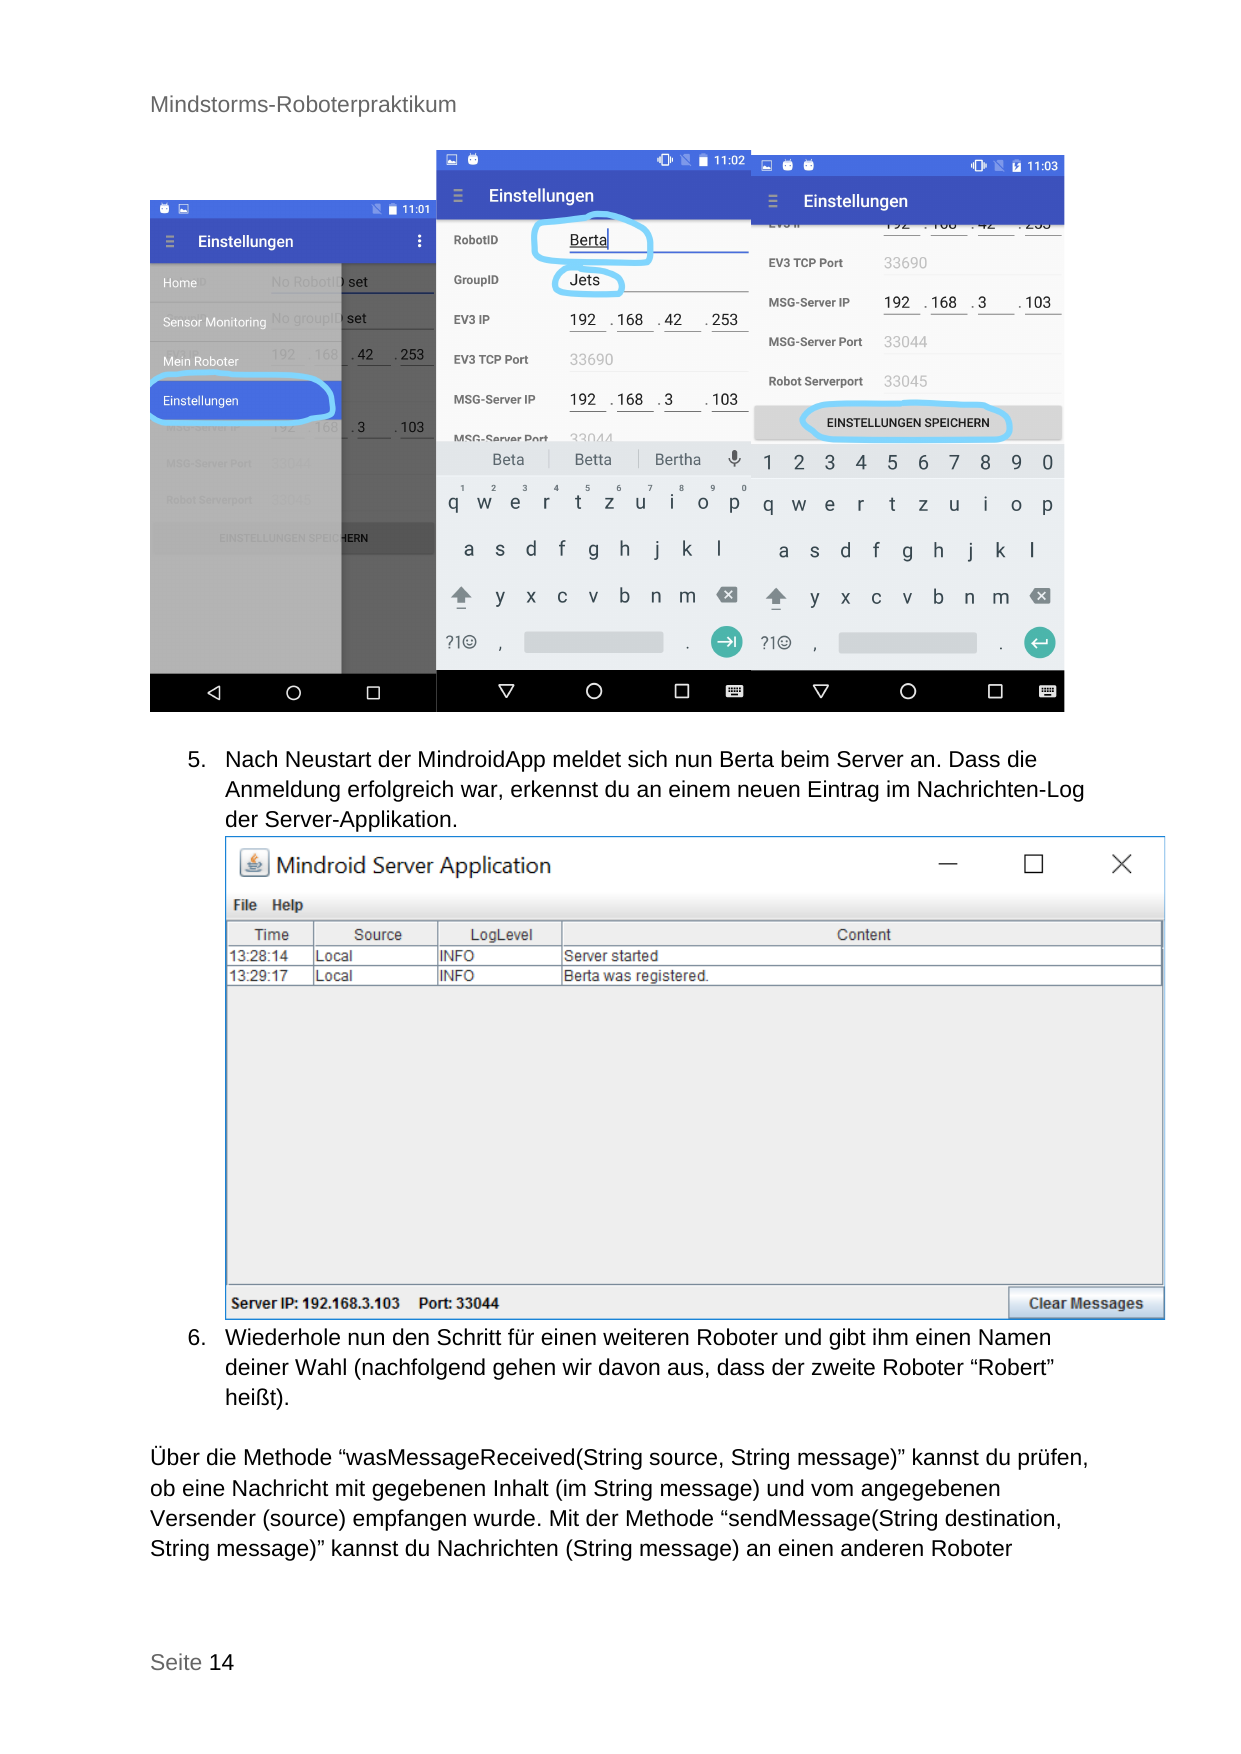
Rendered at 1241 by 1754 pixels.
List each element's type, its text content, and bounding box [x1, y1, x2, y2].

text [150, 1444, 1090, 1561]
list Wiederhole nun den Schritt für einen weiteren Roboter und gibt ihm einen Namen deiner Wahl (nachfolgend gehen wir davon aus, dass der zweite Roboter “Robert” heißt). [187, 1323, 1090, 1410]
picture [150, 150, 1065, 712]
picture [225, 836, 1166, 1320]
